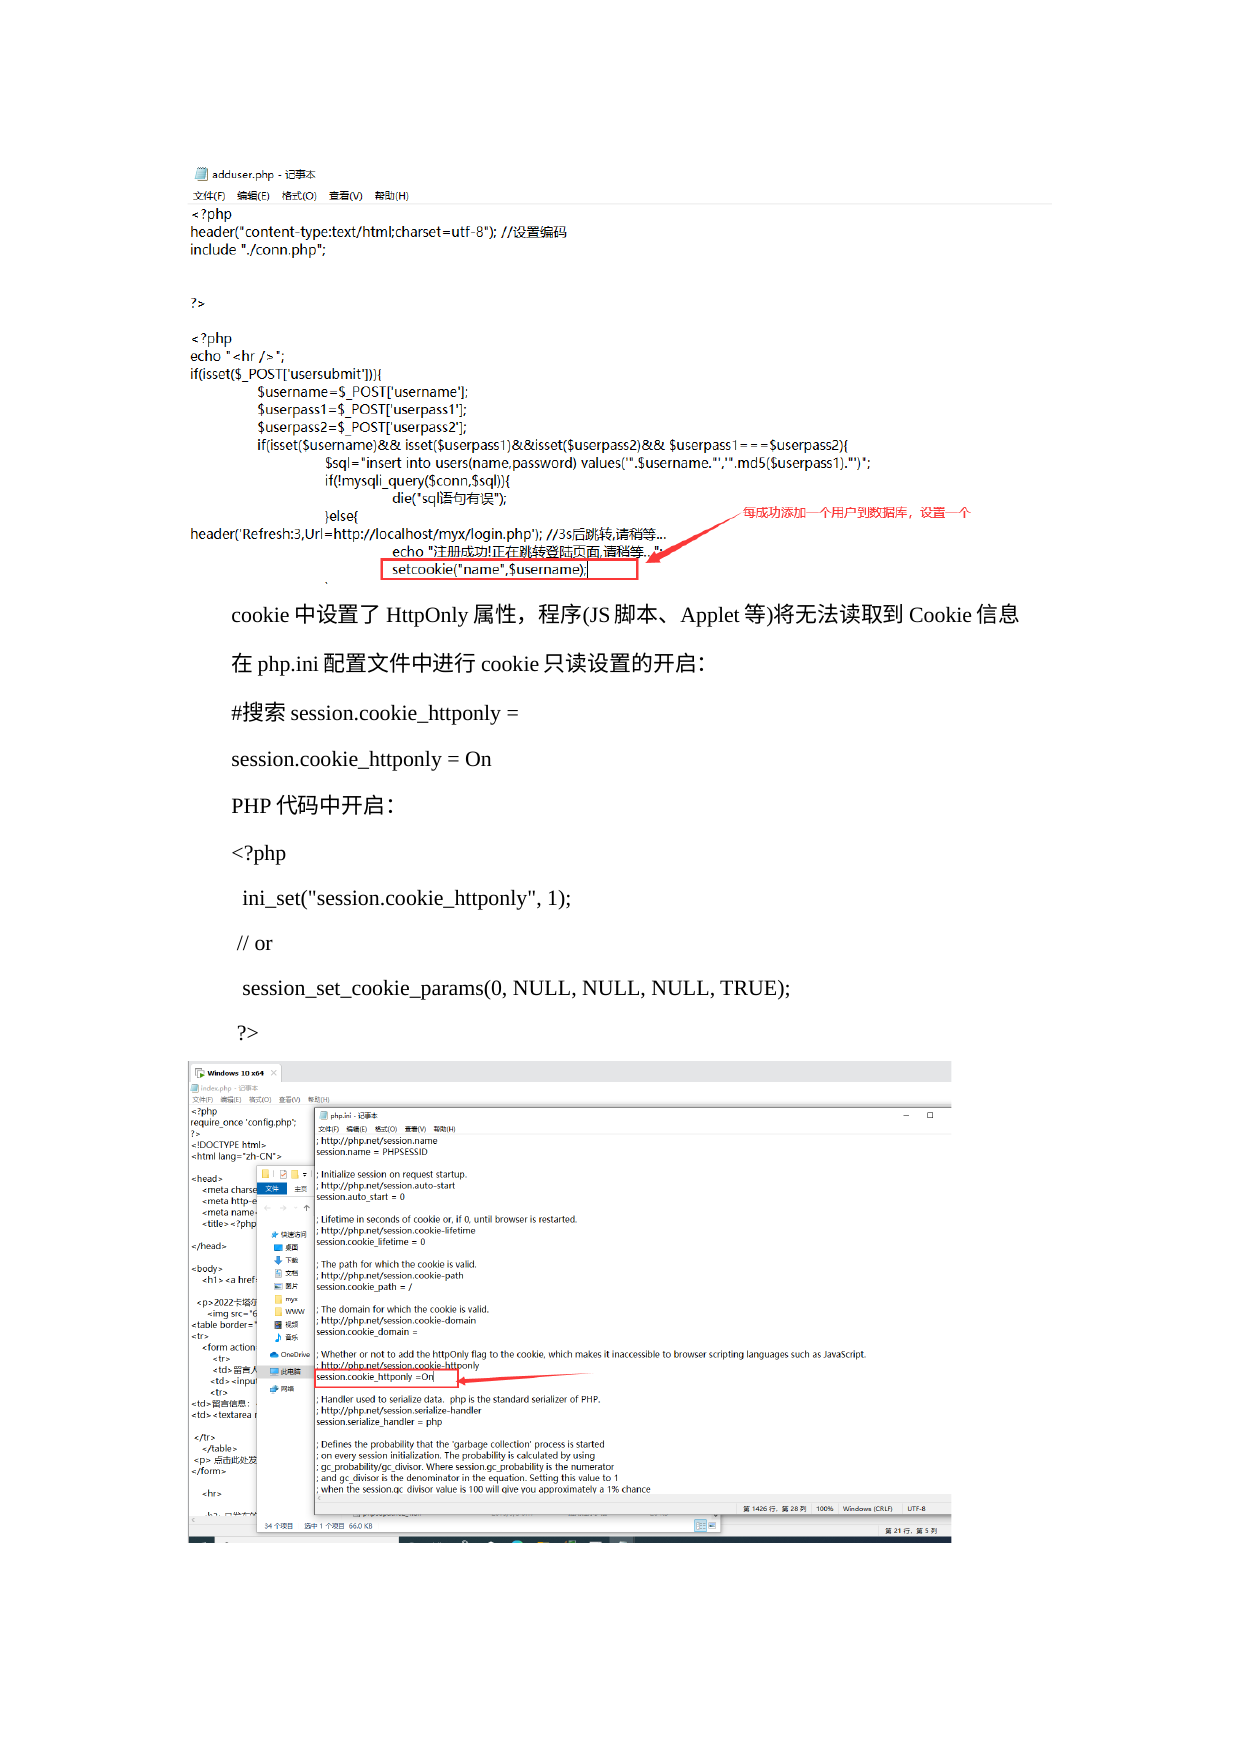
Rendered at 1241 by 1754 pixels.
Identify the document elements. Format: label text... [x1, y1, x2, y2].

list cookie中设置了HttpOnly属性，程序(JS脚本、Applet等)将无法读取到Cookie信息 在php.ini配置文件中进行cookie只读设置的开启： [231, 597, 1053, 678]
list <?php [187, 836, 1053, 868]
list // or [187, 926, 1053, 959]
list session_set_cookie_params(0, NULL, NULL, NULL, TRUE); [187, 971, 1053, 1004]
list PHP代码中开启： [187, 788, 1053, 820]
list session.cookie_httponly = On [187, 742, 1053, 775]
list ini_set("session.cookie_httponly", 1); [187, 881, 1053, 913]
list #搜索session.cookie_httponly = [187, 694, 1053, 727]
list ?> [187, 1016, 1053, 1049]
picture [187, 162, 1052, 584]
picture [187, 1061, 952, 1543]
